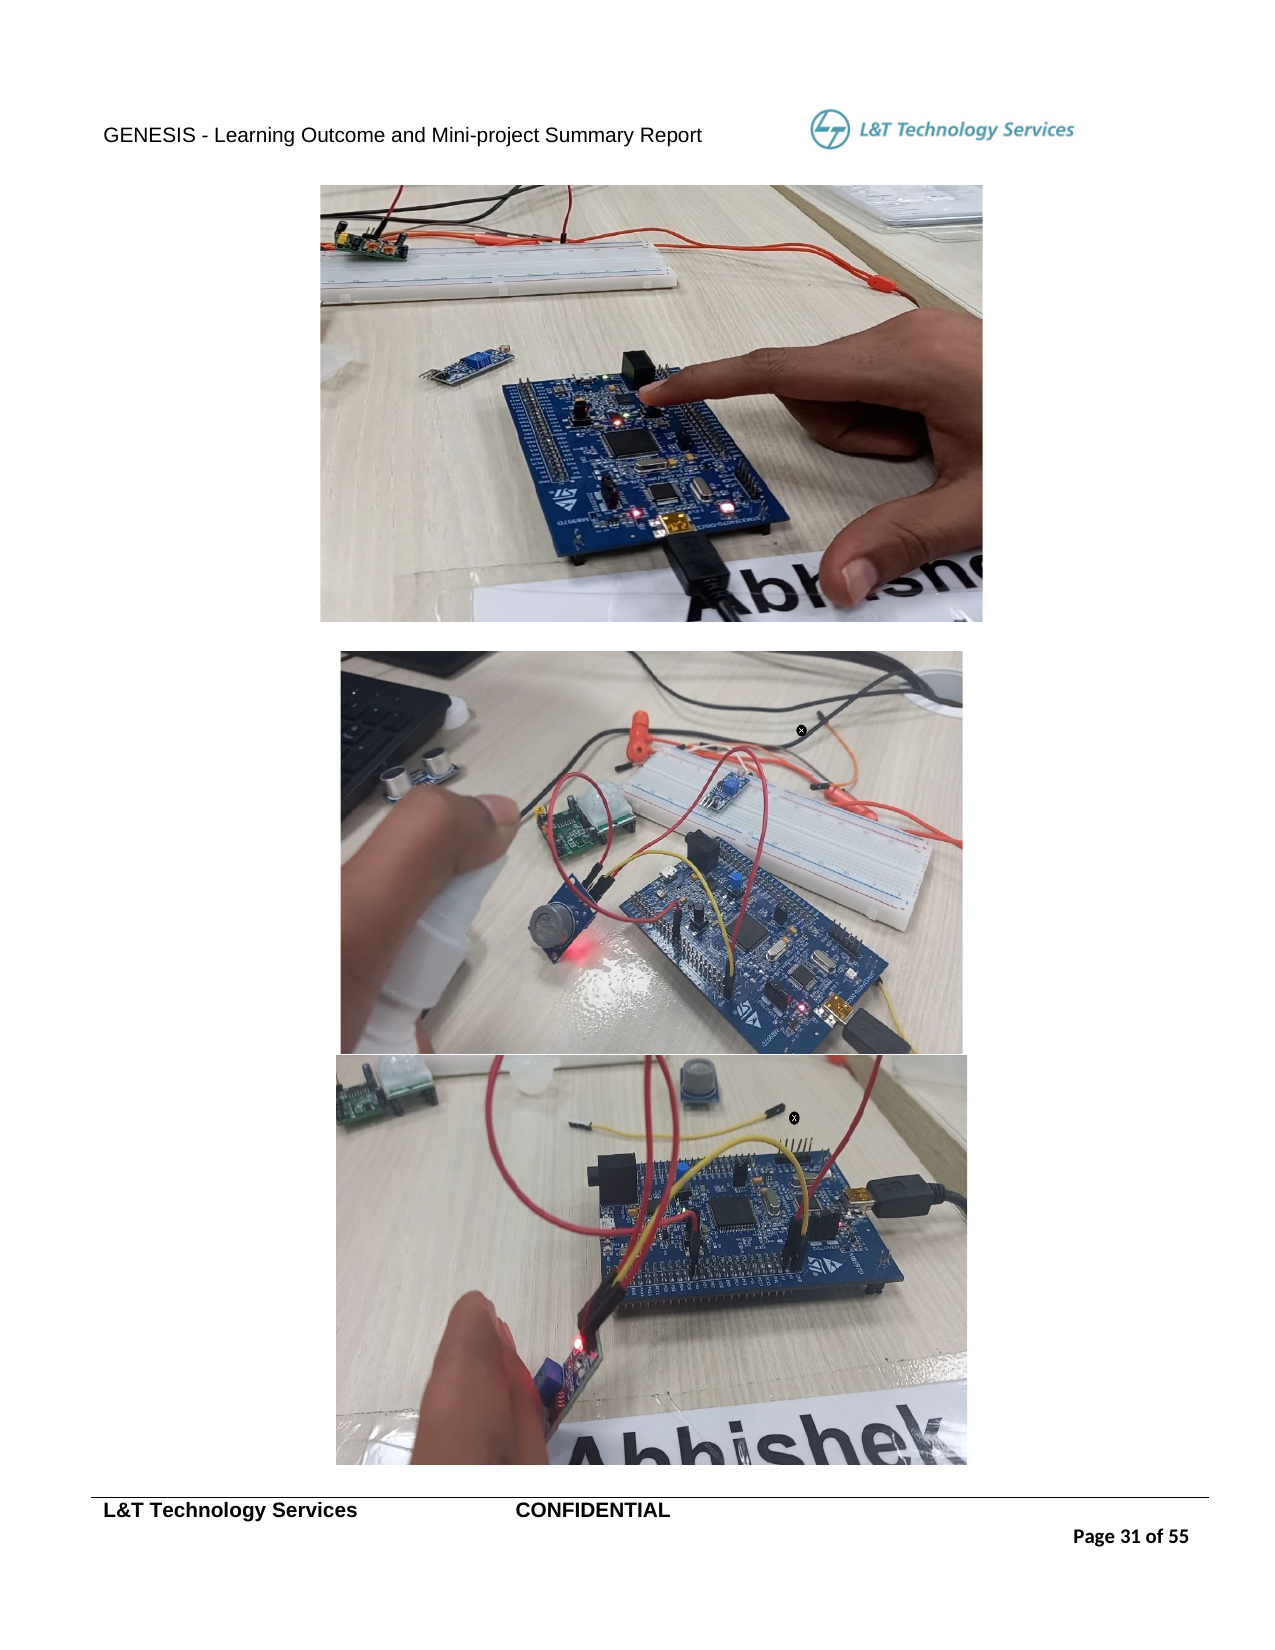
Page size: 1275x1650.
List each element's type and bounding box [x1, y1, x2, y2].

picture [320, 185, 983, 622]
picture [336, 1055, 968, 1465]
picture [808, 98, 1075, 162]
picture [340, 651, 963, 1054]
